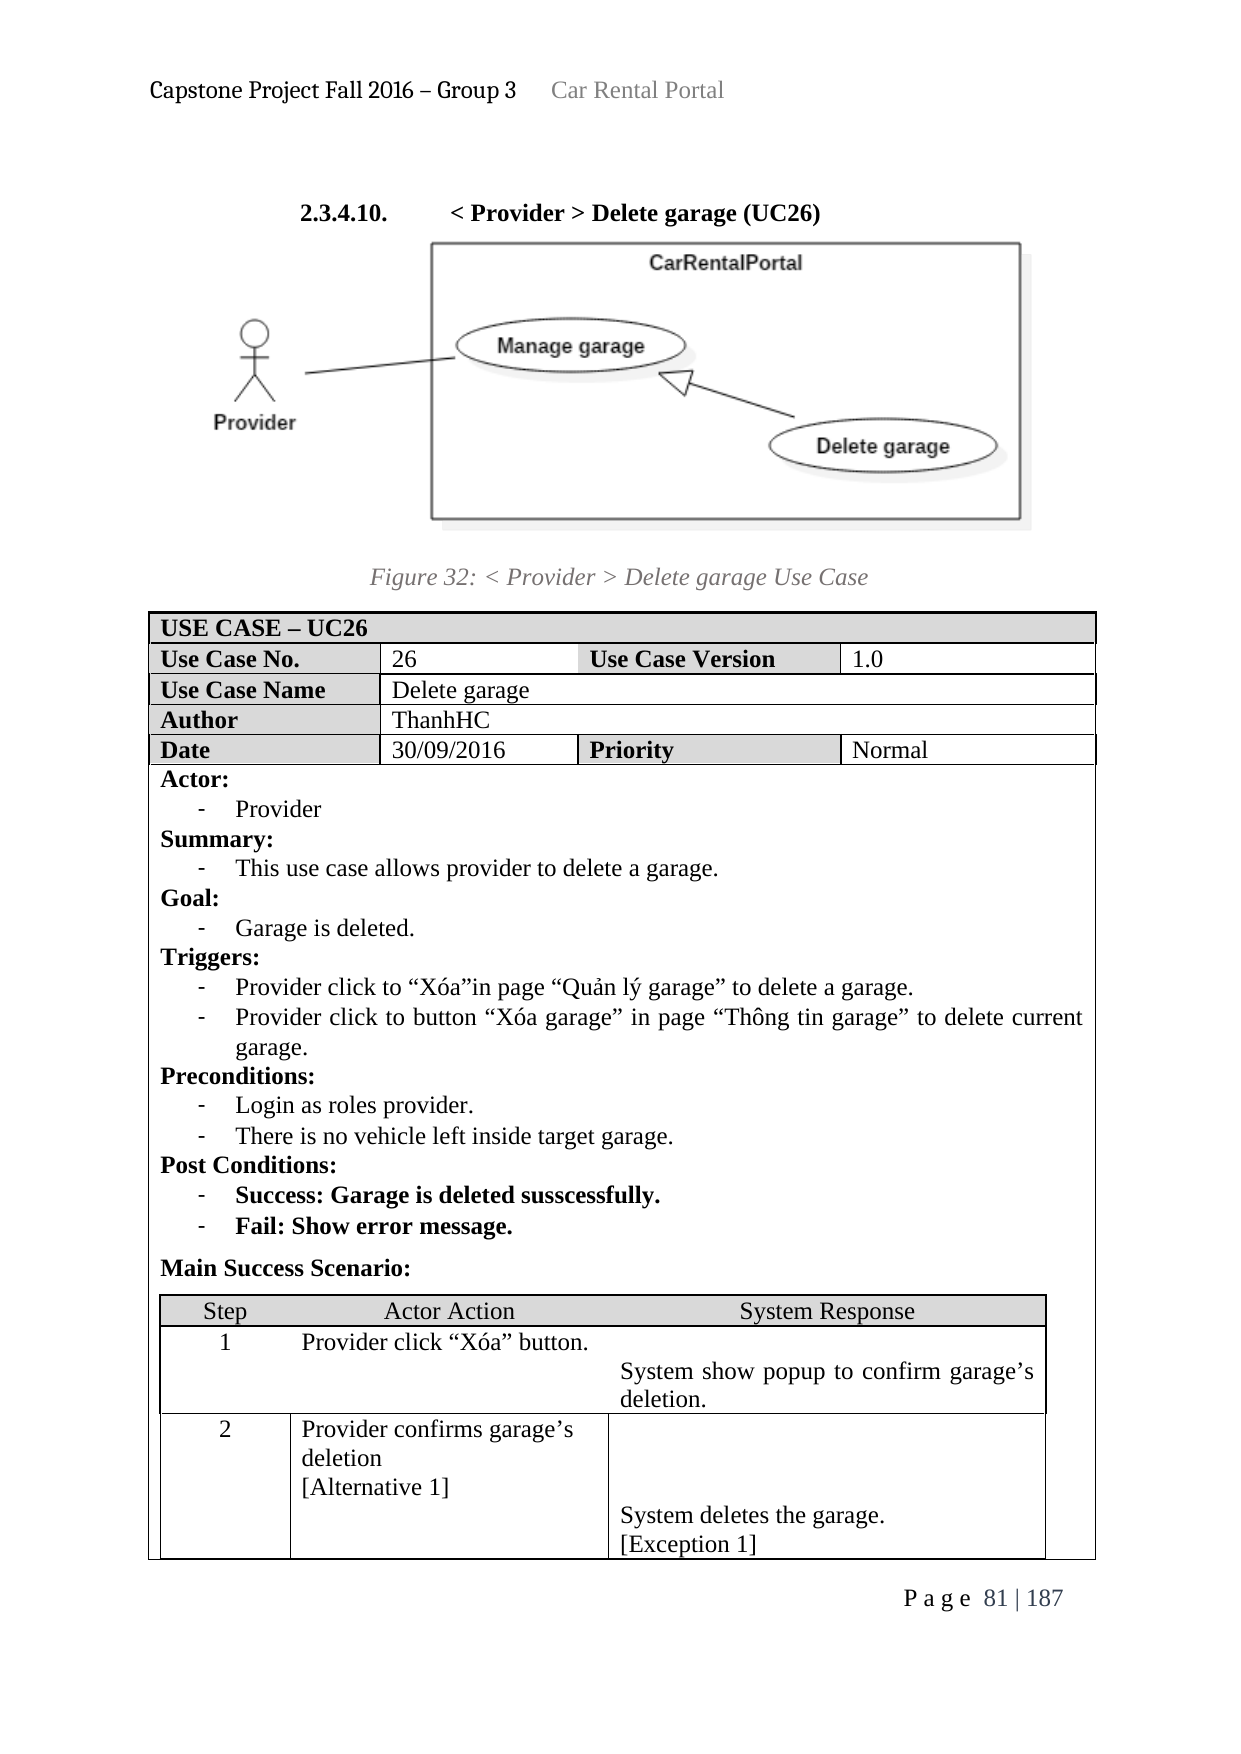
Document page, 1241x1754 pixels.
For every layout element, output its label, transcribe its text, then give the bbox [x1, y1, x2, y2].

picture [192, 228, 1049, 543]
table_cell Use Case No. [149, 643, 380, 673]
table_cell Use Case Version [578, 644, 840, 673]
table_cell ThanhHC [381, 704, 1095, 734]
table_cell Normal [842, 734, 1095, 763]
table_cell 30/09/2016 [381, 735, 577, 763]
subtitle < Provider > Delete garage (UC26) [300, 198, 1090, 226]
table_cell 1.0 [841, 642, 1095, 673]
table_cell 26 [381, 644, 578, 673]
table_header USE CASE – UC26 [150, 614, 1095, 642]
table_cell Date [150, 735, 379, 763]
table_cell Author [149, 705, 380, 734]
text Figure 32: < Provider > Delete garage Use Case [150, 562, 1090, 591]
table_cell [149, 764, 1095, 1559]
table_cell Delete garage [381, 673, 1095, 704]
table_cell Use Case Name [150, 674, 379, 704]
table_cell Priority [579, 735, 840, 763]
